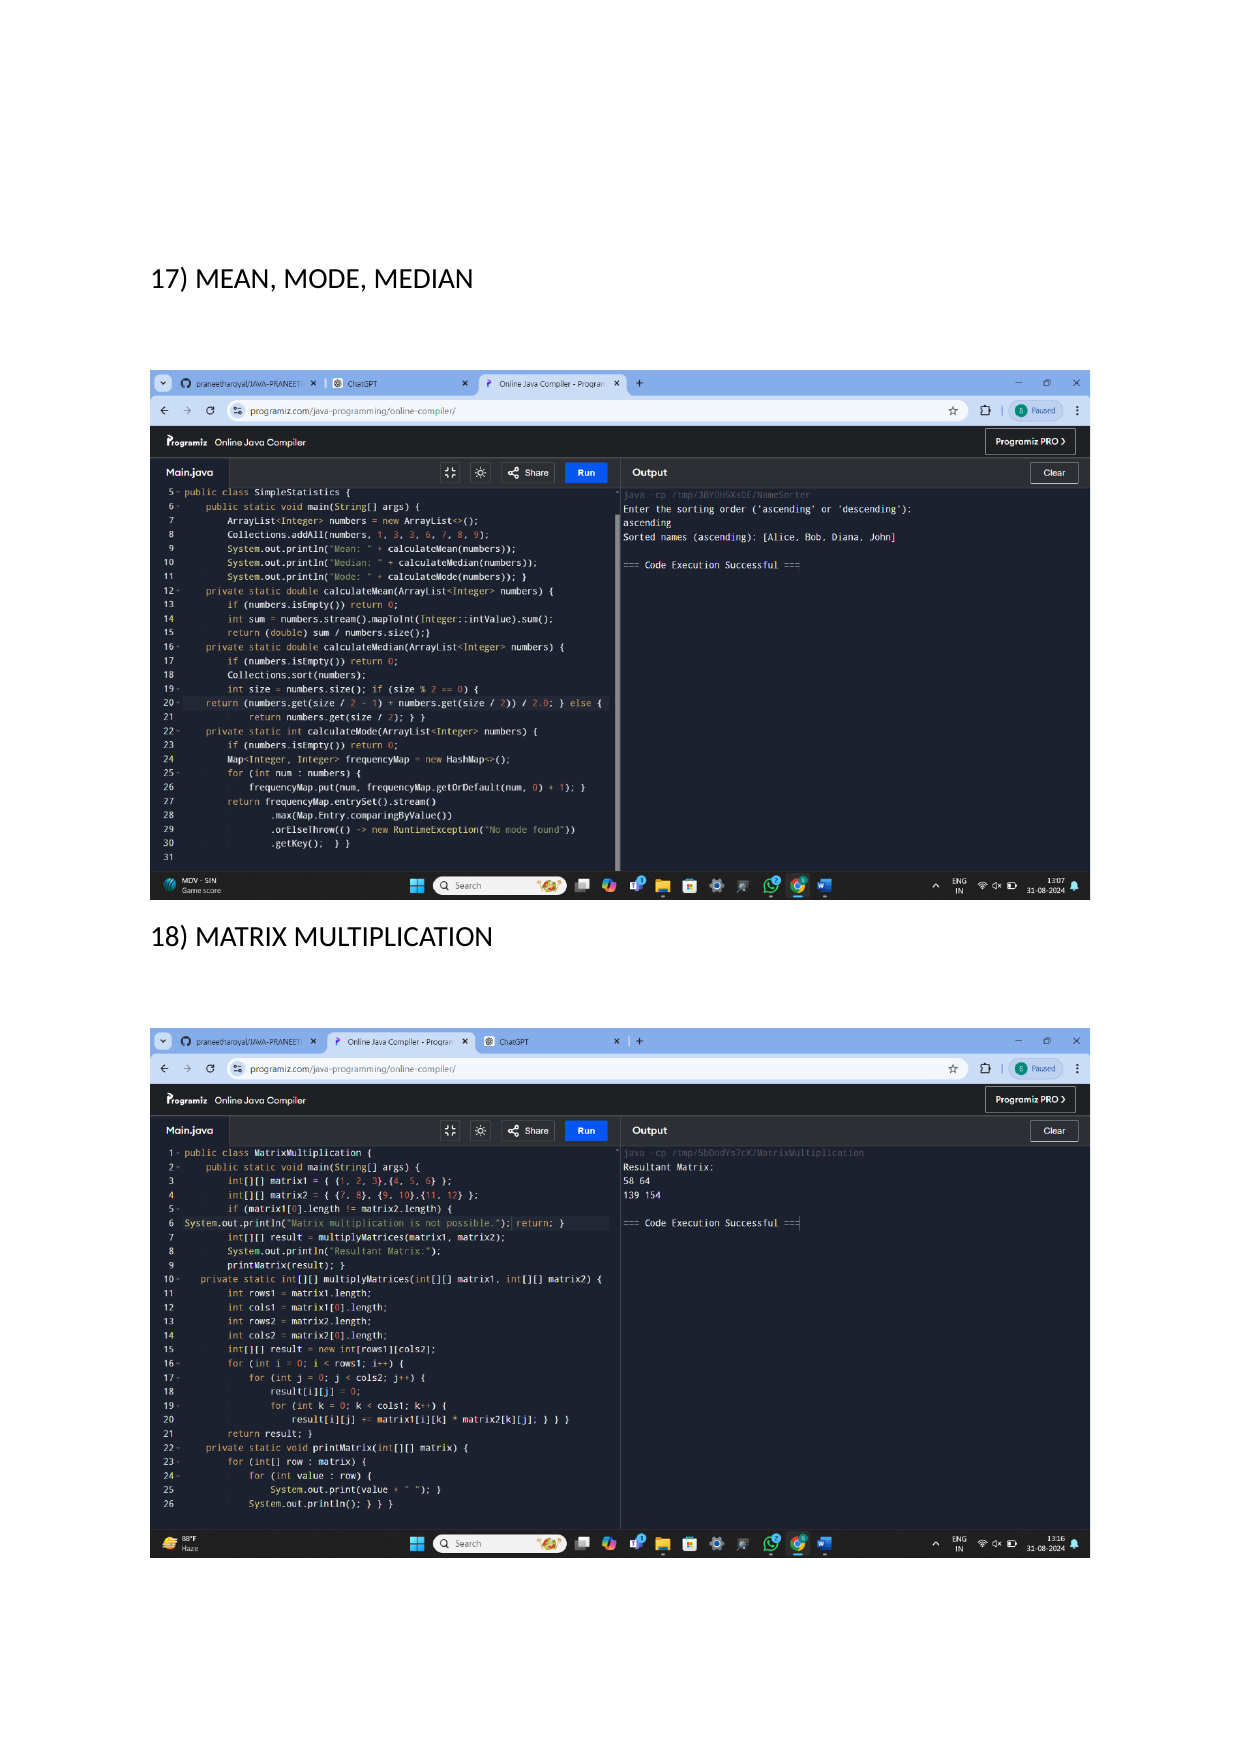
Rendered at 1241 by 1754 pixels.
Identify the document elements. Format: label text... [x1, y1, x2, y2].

picture [150, 1028, 1091, 1558]
text 18) MATRIX MULTIPLICATION [150, 918, 1090, 954]
picture [150, 370, 1091, 900]
text 17) MEAN, MODE, MEDIAN [150, 260, 1090, 296]
